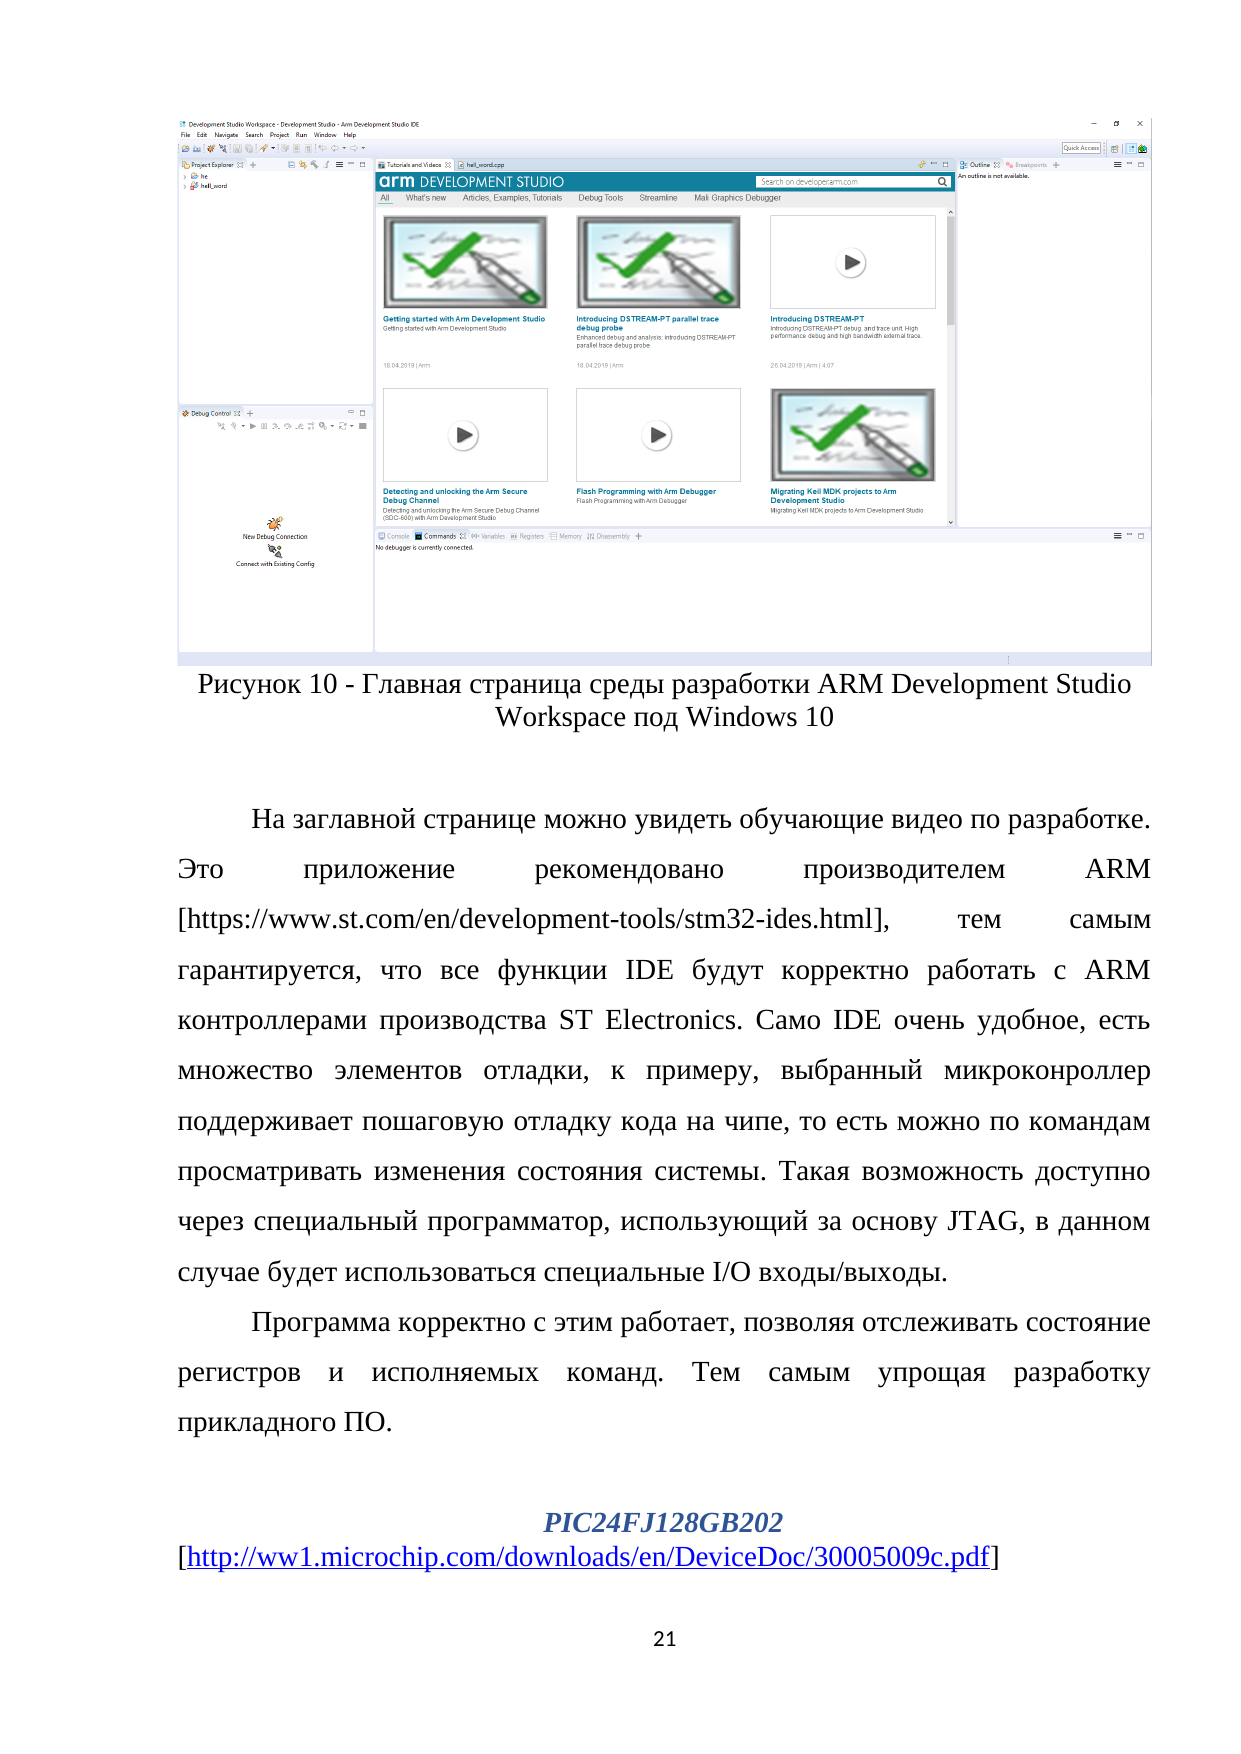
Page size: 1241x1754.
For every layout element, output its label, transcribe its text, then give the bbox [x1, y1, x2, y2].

text На заглавной странице можно увидеть обучающие видео по разработке. Это приложение рекомендовано производителем ARM [https://www.st.com/en/development-tools/stm32-ides.html], тем самым гарантируется, что все функции IDE будут корректно работать с ARM контроллерами производства ST Electronics. Само IDE очень удобное, есть множество элементов отладки, к примеру, выбранный микроконроллер поддерживает пошаговую отладку кода на чипе, то есть можно по командам просматривать изменения состояния системы. Такая возможность доступно через специальный программатор, использующий за основу JTAG, в данном случае будет использоваться специальные I/O входы/выходы. [177, 801, 1152, 1287]
text Программа корректно с этим работает, позволяя отслеживать состояние регистров и исполняемых команд. Тем самым упрощая разработку прикладного ПО. [177, 1304, 1152, 1438]
picture [177, 118, 1152, 666]
text [http://ww1.microchip.com/downloads/en/DeviceDoc/30005009c.pdf] [177, 1539, 1152, 1572]
text Рисунок 10 - Главная страница среды разработки ARM Development Studio Workspace под Windows 10 [177, 666, 1152, 733]
text PIC24FJ128GB202 [177, 1505, 1152, 1539]
